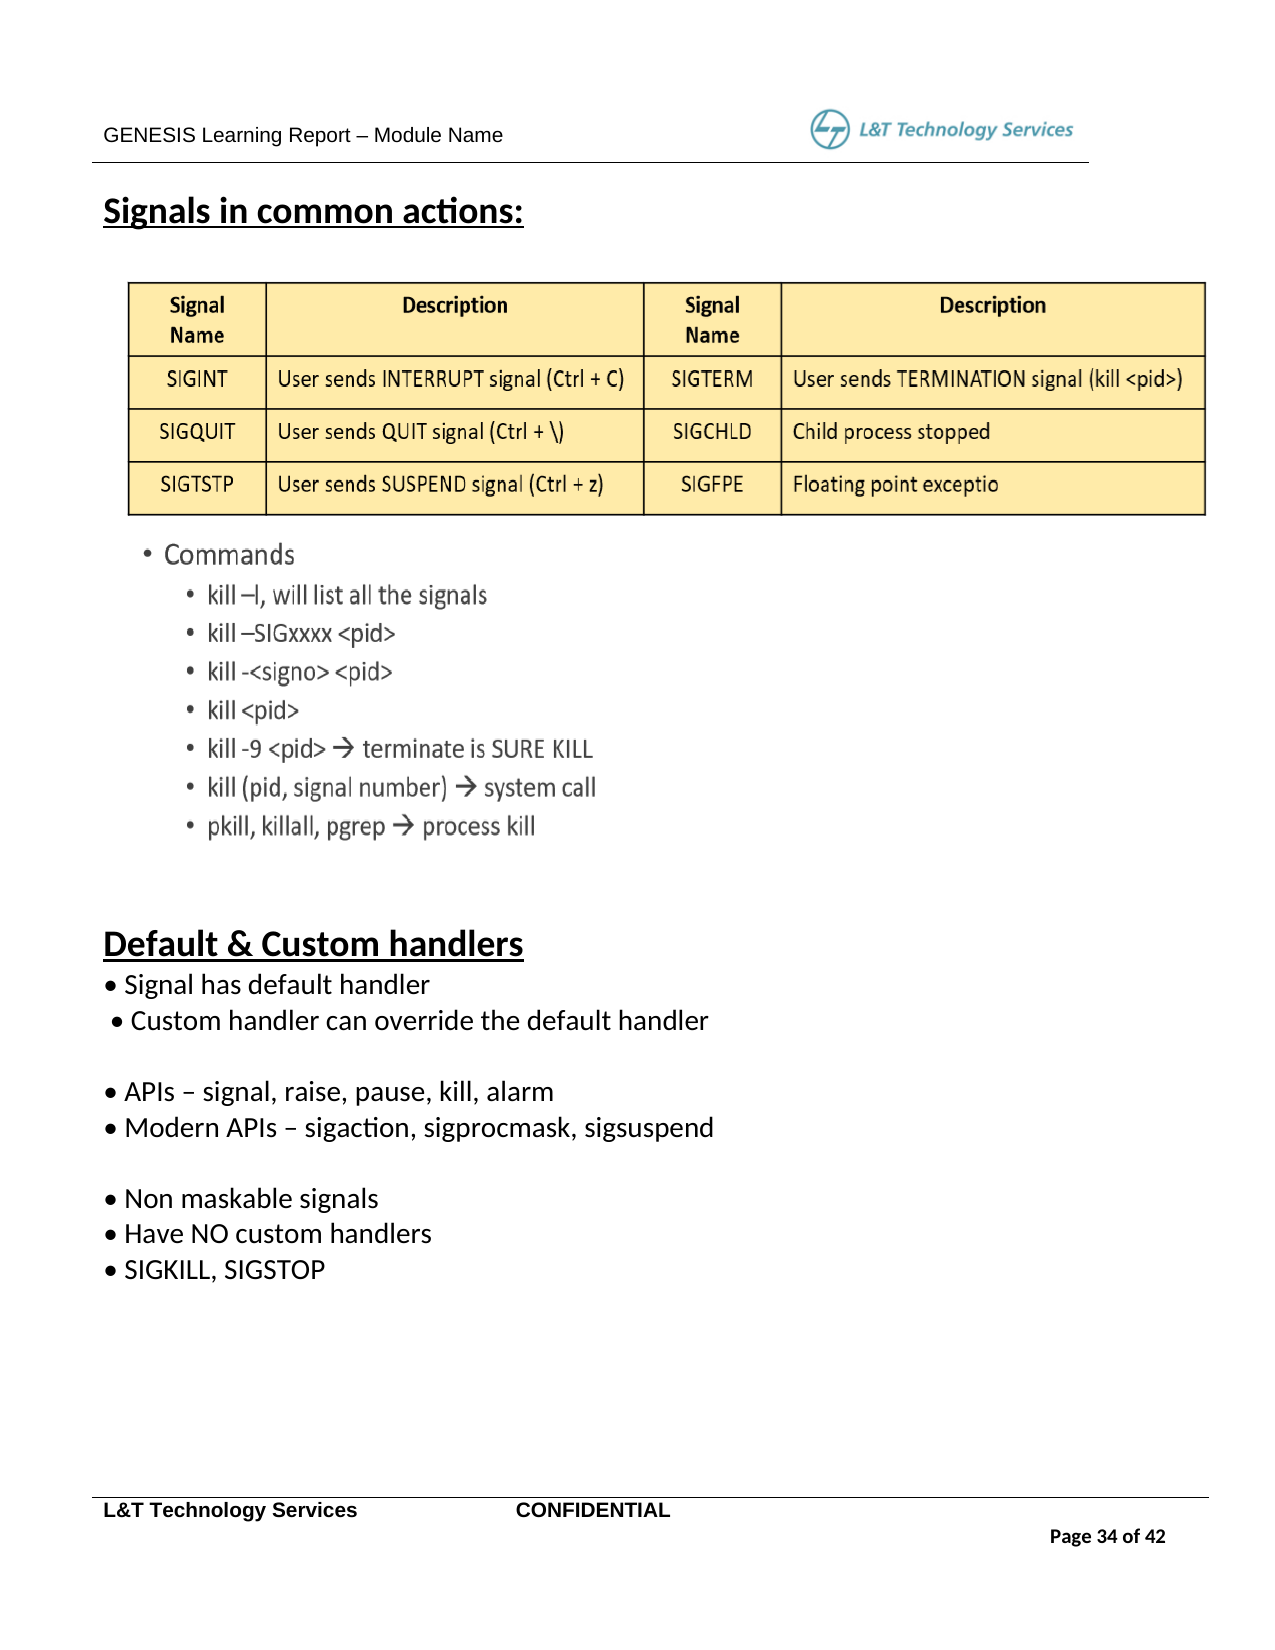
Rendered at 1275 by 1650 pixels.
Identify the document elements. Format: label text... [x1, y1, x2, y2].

text • APIs – signal, raise, pause, kill, alarm [103, 1073, 1162, 1109]
text Signals in common actions: [103, 187, 1162, 233]
text • Signal has default handler [103, 966, 1162, 1002]
text • Modern APIs – sigaction, sigprocmask, sigsuspend [103, 1109, 1162, 1144]
text • Non maskable signals [103, 1180, 1162, 1216]
picture [103, 278, 1226, 875]
text Default & Custom handlers [103, 920, 1162, 966]
text • SIGKILL, SIGSTOP [103, 1251, 1162, 1287]
text • Have NO custom handlers [103, 1216, 1162, 1251]
text • Custom handler can override the default handler [103, 1002, 1162, 1037]
